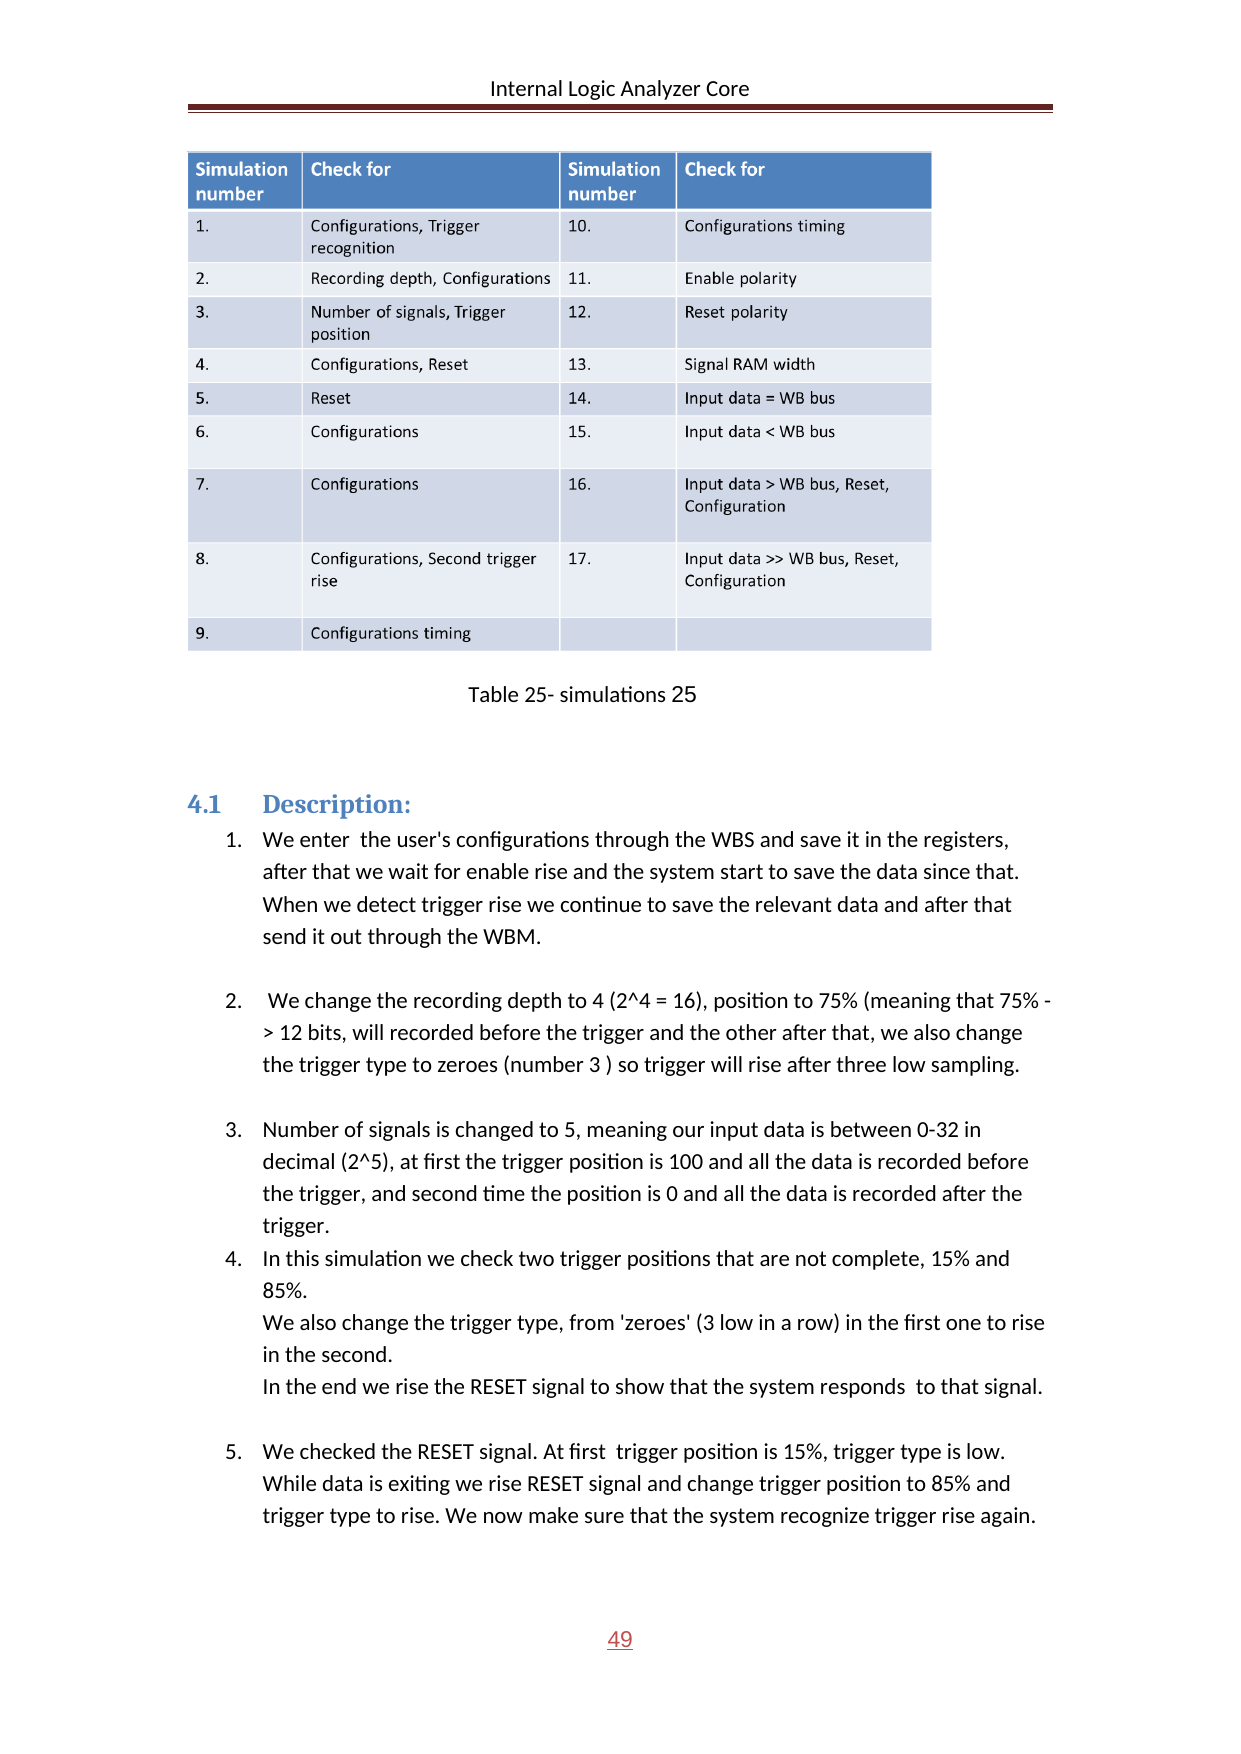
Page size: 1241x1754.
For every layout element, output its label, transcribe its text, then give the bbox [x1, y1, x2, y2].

list Number of signals is changed to 5, meaning our input data is between 0-32 in decimal (2^5), at first the trigger position is 100 and all the data is recorded before the trigger, and second time the position is 0 and all the data is recorded after the trigger. [225, 1115, 1053, 1239]
list We checked the RESET signal. At first trigger position is 15%, trigger type is low. While data is exiting we rise RESET signal and change trigger position to 85% and trigger type to rise. We now make sure that the system recognize trigger rise again. [225, 1437, 1053, 1529]
list 25Table 25- simulations [187, 680, 978, 708]
list We also change the trigger type, from 'zeroes' (3 low in a row) in the first one to rise in the second. [262, 1308, 1053, 1368]
list We enter the user's configurations through the WBS and save it in the registers, after that we wait for enable rise and the system start to save the data since that. When we detect trigger rise we continue to save the relevant data and after that send it out through the WBM. [225, 825, 1053, 950]
picture [187, 149, 932, 655]
list In the end we rise the RESET signal to show that the system responds to that signal. [262, 1372, 1053, 1401]
list In this simulation we check two trigger positions that are not complete, 15% and 85%. [225, 1244, 1053, 1304]
list We change the recording depth to 4 (2^4 = 16), position to 75% (meaning that 75% -> 12 bits, will recorded before the trigger and the other after that, we also change the trigger type to zeroes (number 3 ) so trigger will rise after three low sampling. [225, 986, 1053, 1079]
subtitle 4.1 Description: [187, 789, 1053, 821]
